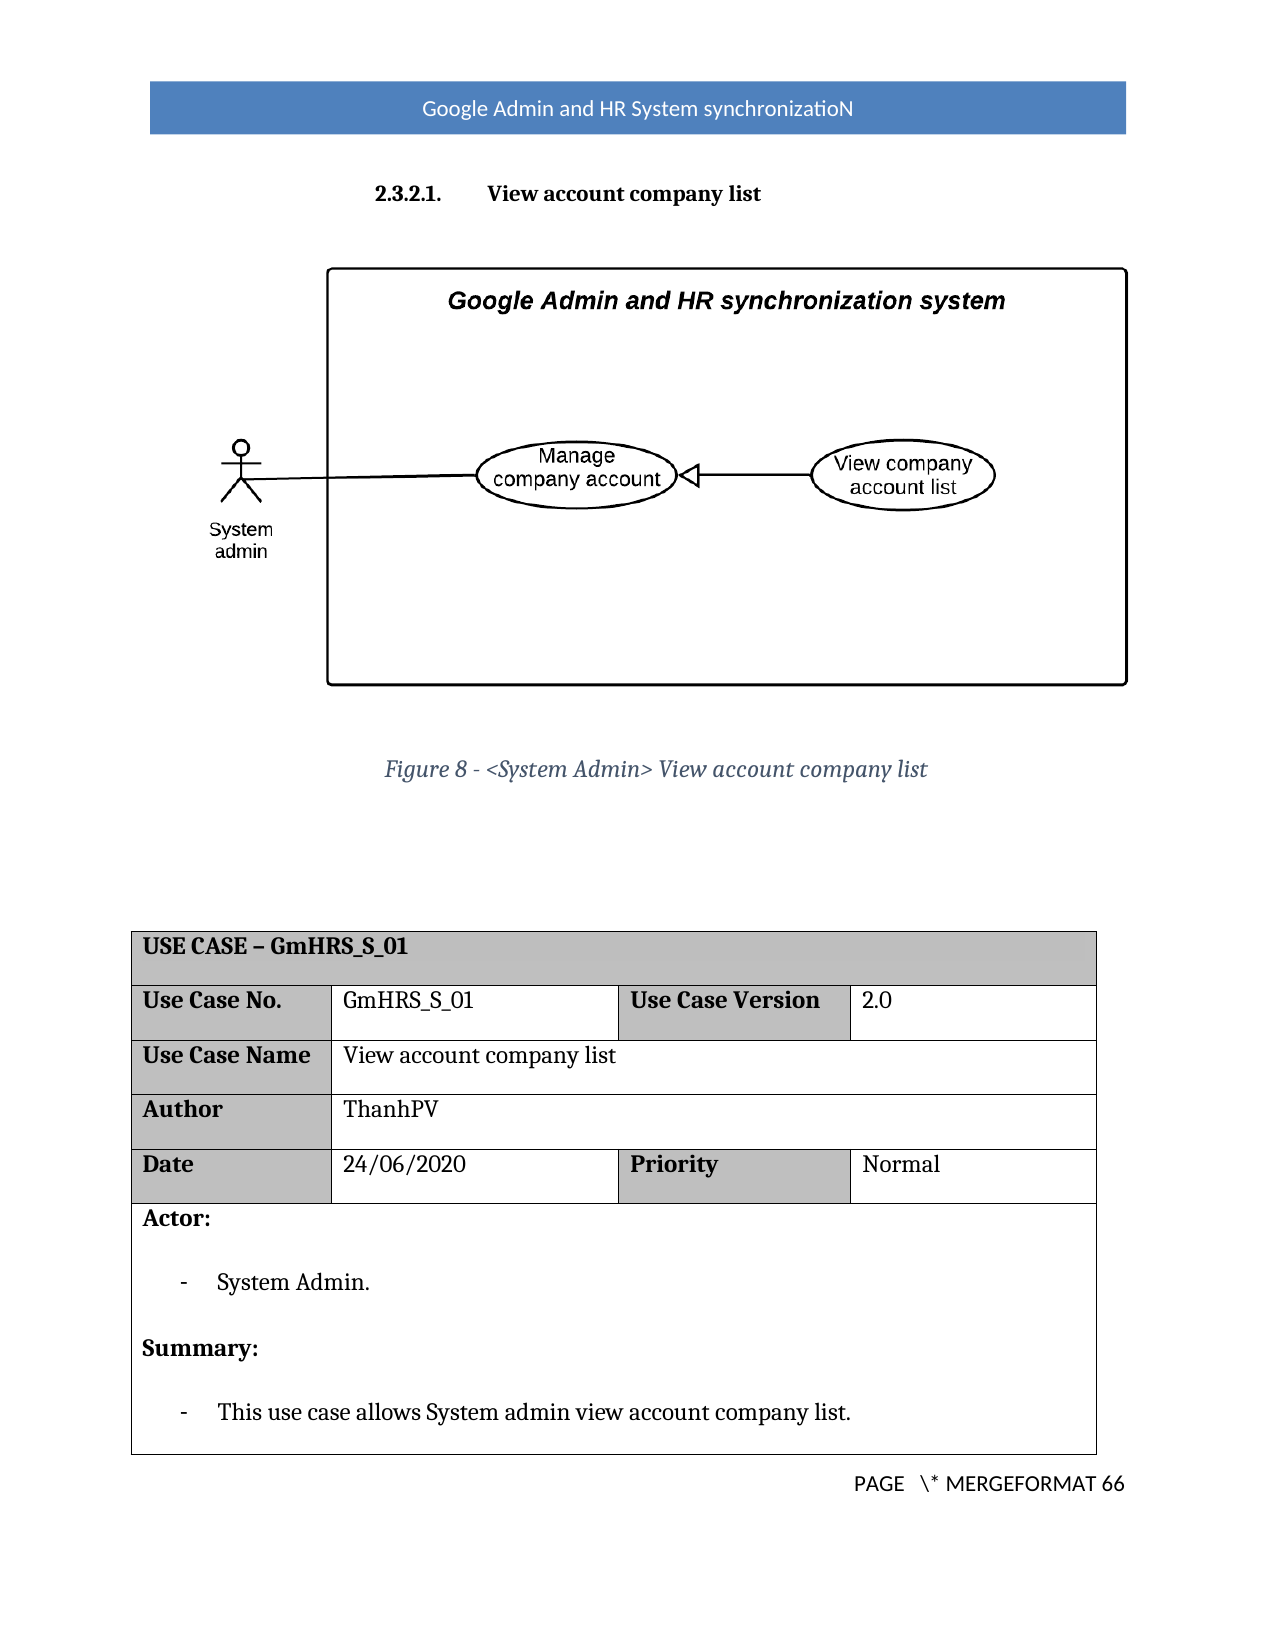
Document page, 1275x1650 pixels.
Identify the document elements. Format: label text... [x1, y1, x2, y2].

table_cell Priority [619, 1150, 850, 1203]
table_cell Use Case Version [619, 986, 850, 1040]
table_cell View account company list [332, 1041, 1096, 1094]
picture [187, 240, 1163, 722]
subtitle View account company list [375, 181, 1125, 207]
table_header USE CASE – GmHRS_S_01 [132, 932, 1096, 985]
table_cell 2.0 [851, 986, 1096, 1040]
table_cell Use Case No. [132, 986, 331, 1040]
table_cell 24/06/2020 [332, 1150, 618, 1203]
table_cell ThanhPV [332, 1095, 1096, 1149]
table_cell Date [132, 1150, 331, 1203]
table_cell GmHRS_S_01 [332, 986, 618, 1040]
table_cell Normal [851, 1150, 1096, 1203]
text Figure 8 - <System Admin> View account company list [187, 755, 1125, 783]
table_cell Author [132, 1095, 331, 1149]
table_cell Use Case Name [132, 1041, 331, 1094]
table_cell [132, 1204, 1096, 1454]
